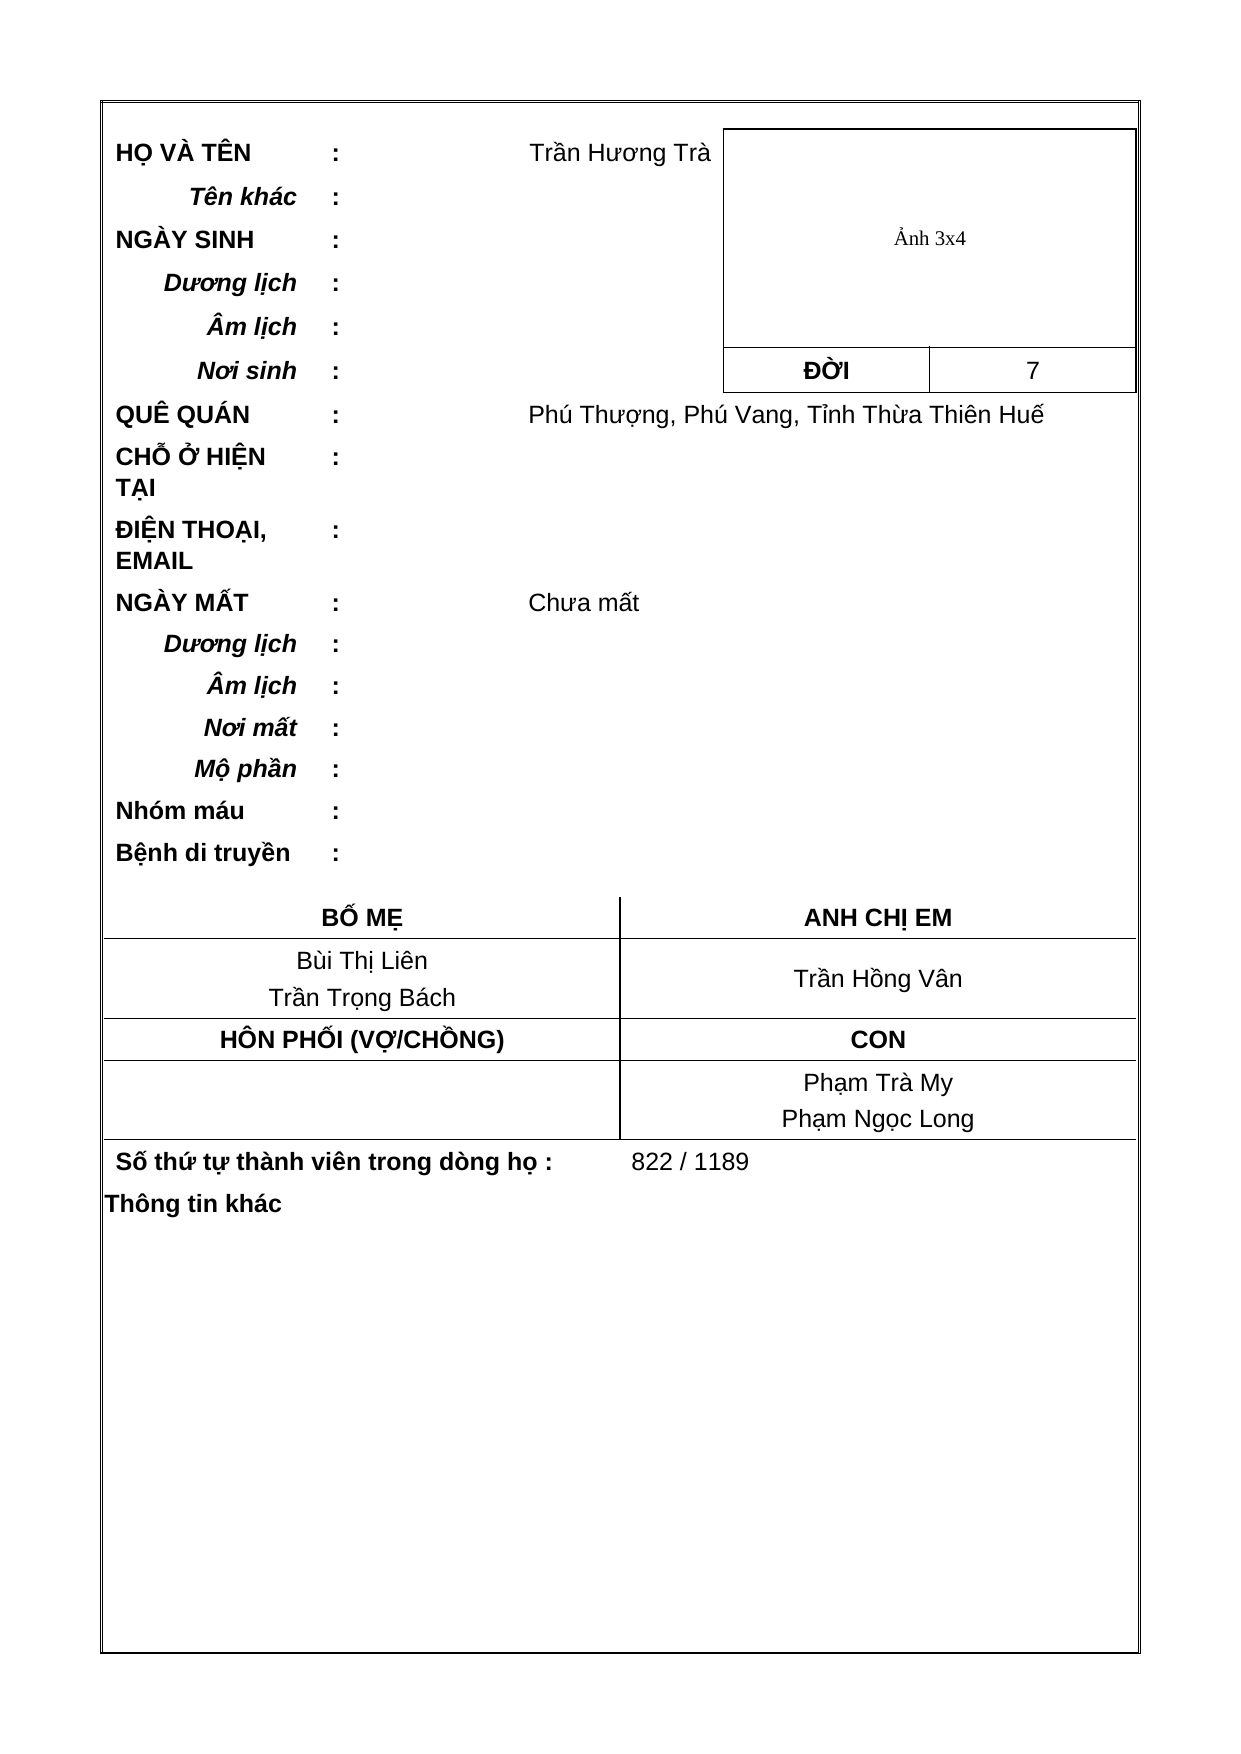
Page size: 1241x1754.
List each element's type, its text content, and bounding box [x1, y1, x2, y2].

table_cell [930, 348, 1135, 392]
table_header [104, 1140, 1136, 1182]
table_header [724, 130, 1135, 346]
text Thông tin khác [104, 1187, 1136, 1218]
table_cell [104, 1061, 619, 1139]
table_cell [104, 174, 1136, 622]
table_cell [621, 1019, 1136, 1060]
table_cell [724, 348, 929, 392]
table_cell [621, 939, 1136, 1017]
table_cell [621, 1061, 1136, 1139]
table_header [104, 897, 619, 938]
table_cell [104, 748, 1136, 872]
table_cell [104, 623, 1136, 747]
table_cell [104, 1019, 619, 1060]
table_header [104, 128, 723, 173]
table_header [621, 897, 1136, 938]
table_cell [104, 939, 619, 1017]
